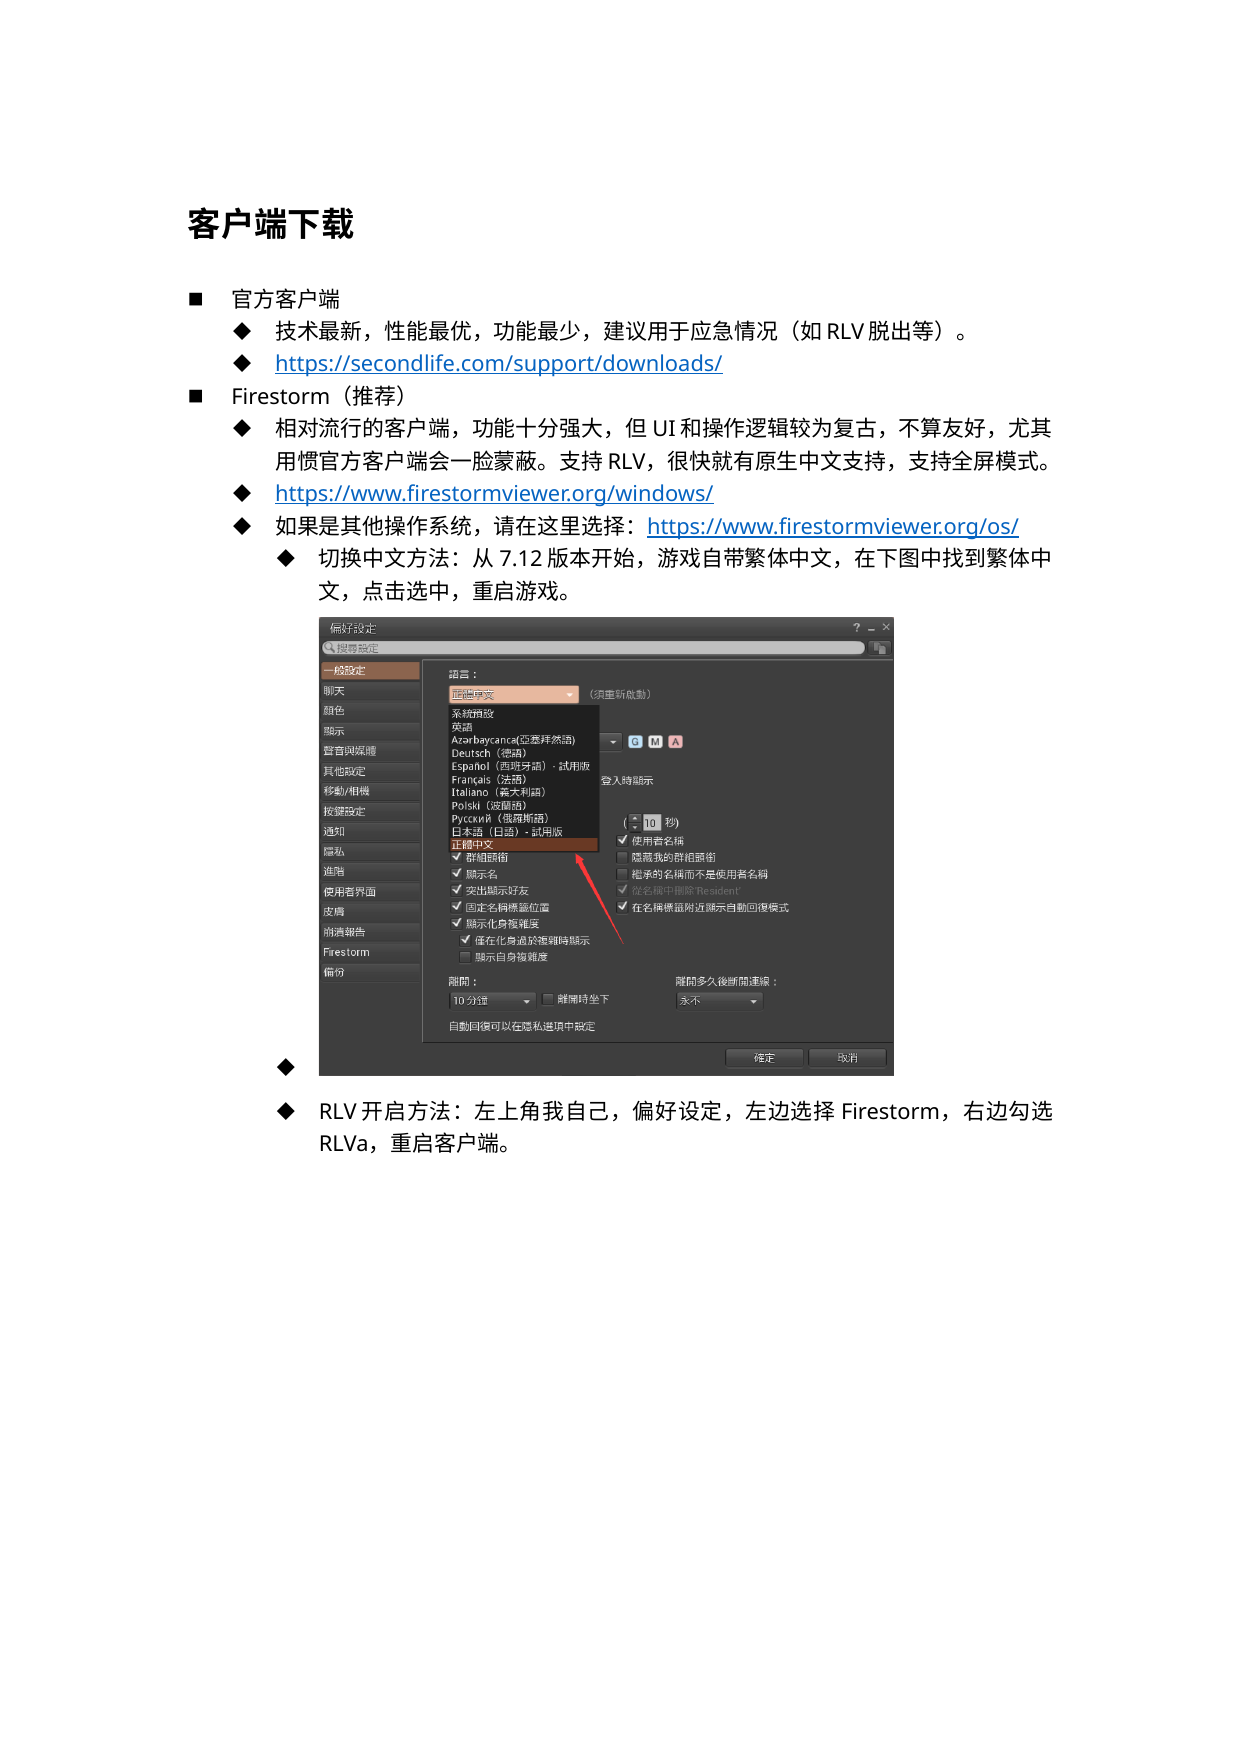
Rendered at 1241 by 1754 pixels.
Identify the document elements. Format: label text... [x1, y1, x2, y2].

list Firestorm（推荐） [187, 379, 1053, 411]
list RLV开启方法：左上角我自己，偏好设定，左边选择Firestorm，右边勾选RLVa，重启客户端。 [275, 1094, 1053, 1159]
list 技术最新，性能最优，功能最少，建议用于应急情况（如RLV脱出等）。 [231, 314, 1053, 346]
list https://www.firestormviewer.org/windows/ [231, 476, 1053, 509]
picture [318, 617, 894, 1076]
list 官方客户端 [187, 281, 1053, 314]
list 如果是其他操作系统，请在这里选择：https://www.firestormviewer.org/os/ [231, 509, 1053, 541]
subtitle 客户端下载 [187, 189, 1053, 254]
list 相对流行的客户端，功能十分强大，但UI和操作逻辑较为复古，不算友好，尤其用惯官方客户端会一脸蒙蔽。支持RLV，很快就有原生中文支持，支持全屏模式。 [231, 411, 1053, 476]
list https://secondlife.com/support/downloads/ [231, 346, 1053, 379]
list 切换中文方法：从7.12版本开始，游戏自带繁体中文，在下图中找到繁体中文，点击选中，重启游戏。 [275, 541, 1053, 606]
